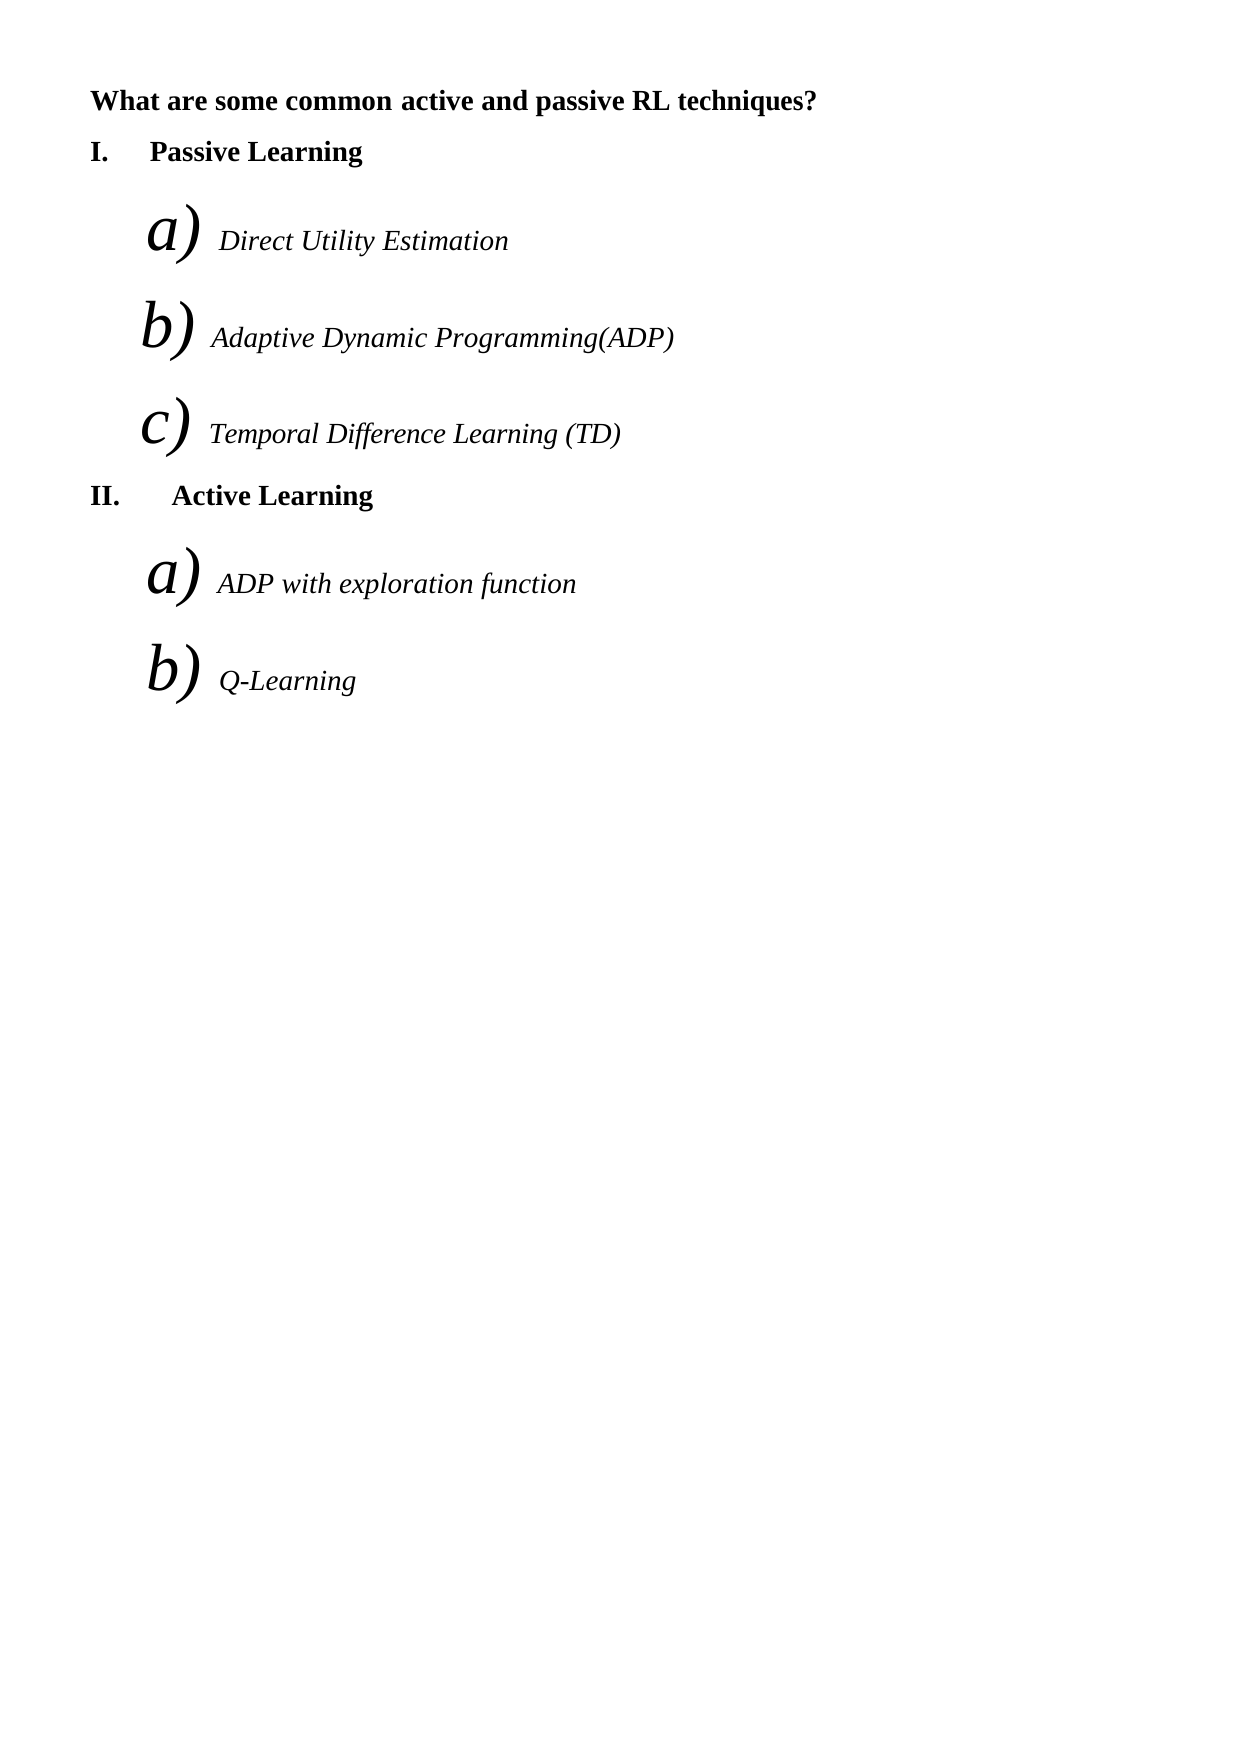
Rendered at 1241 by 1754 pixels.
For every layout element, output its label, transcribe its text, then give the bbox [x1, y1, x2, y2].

subtitle What are some common active and passive RL techniques? [90, 83, 1044, 116]
list Q-Learning [146, 628, 1213, 705]
list Adaptive Dynamic Programming(ADP) [140, 285, 1213, 361]
list Direct Utility Estimation [146, 188, 1213, 264]
list Passive Learning [90, 134, 1213, 168]
list Temporal Difference Learning (TD) [140, 381, 1213, 458]
subtitle Active Learning [90, 478, 1213, 511]
list ADP with exploration function [146, 532, 1213, 608]
